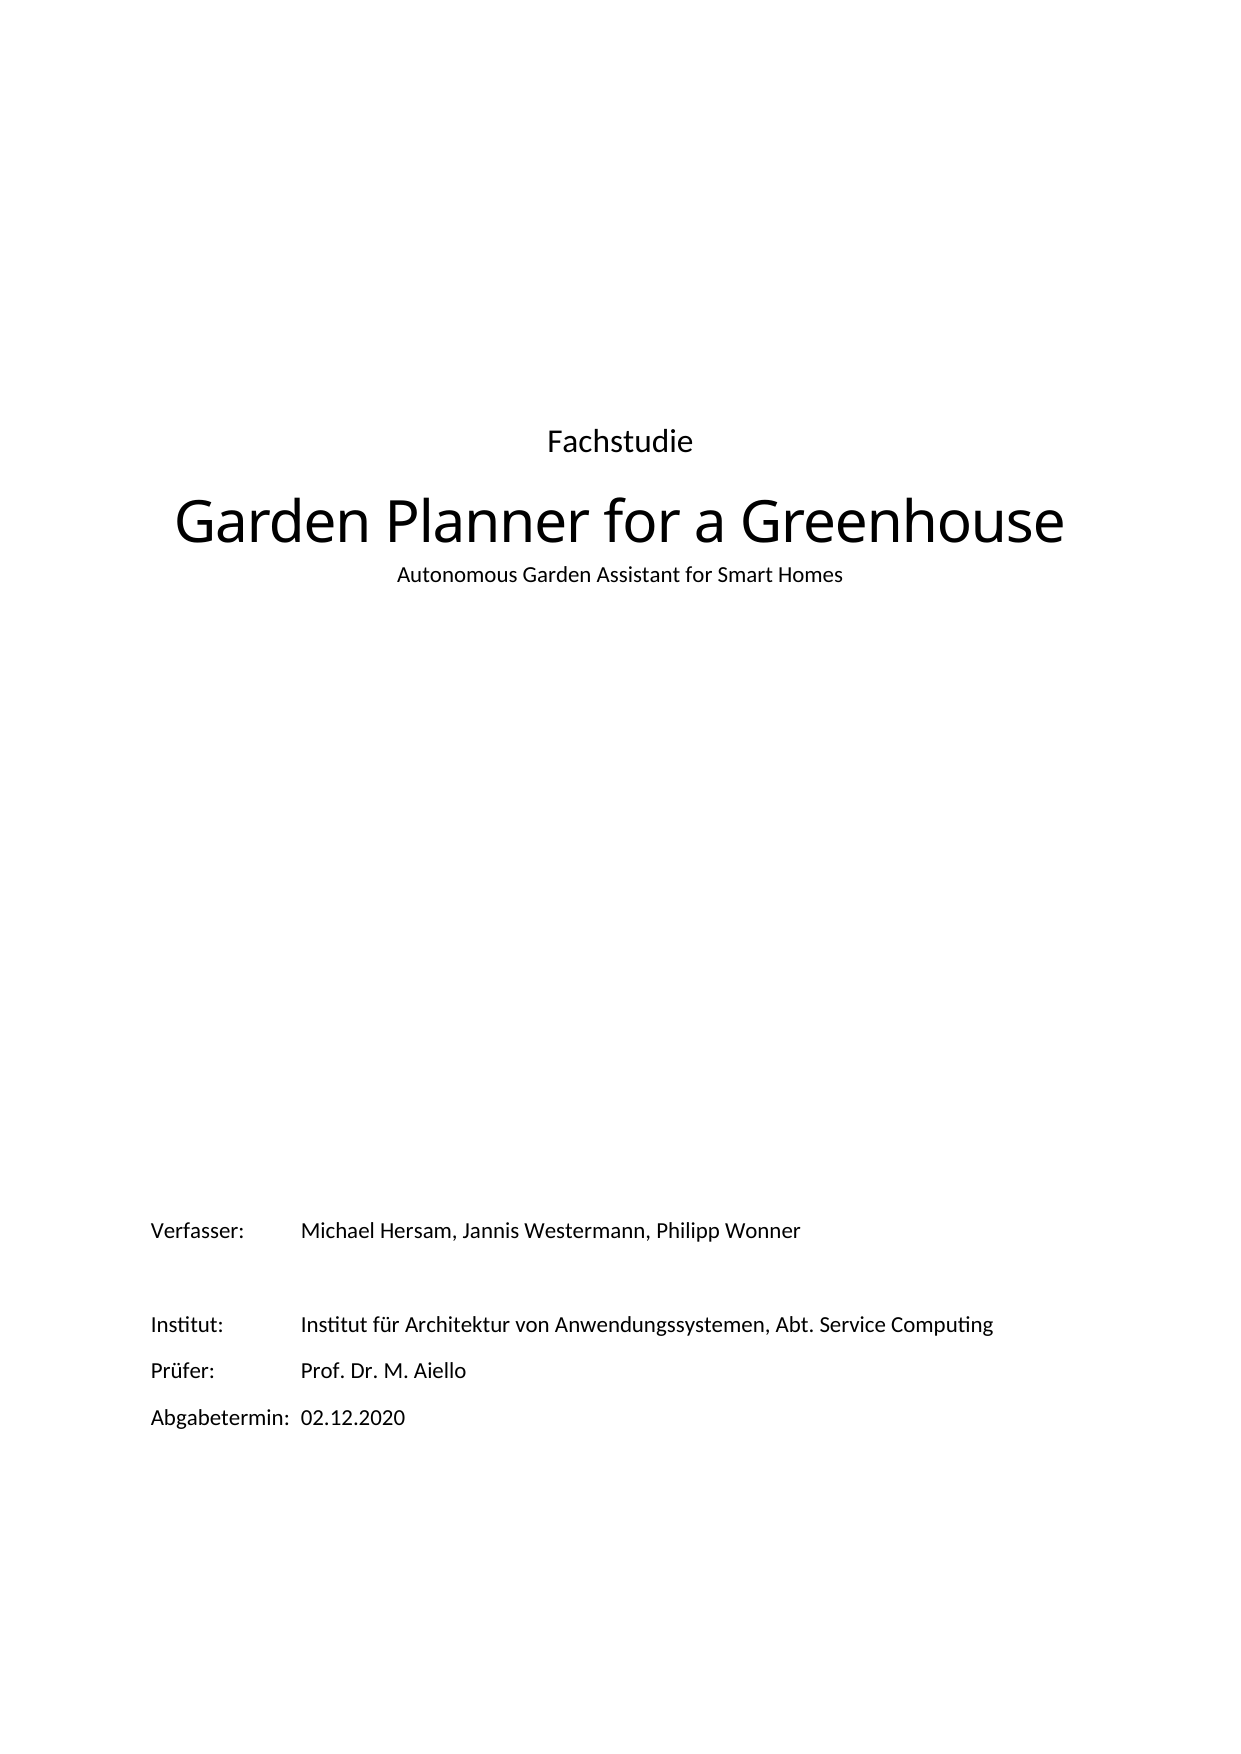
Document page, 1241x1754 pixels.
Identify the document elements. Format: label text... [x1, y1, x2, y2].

text Verfasser: Michael Hersam, Jannis Westermann, Philipp Wonner [151, 1216, 1090, 1244]
title Garden Planner for a Greenhouse [151, 480, 1090, 560]
text Autonomous Garden Assistant for Smart Homes [151, 560, 1090, 588]
text Fachstudie [151, 420, 1090, 460]
text Abgabetermin: 02.12.2020 [151, 1403, 1090, 1432]
text Institut: Institut für Architektur von Anwendungssystemen, Abt. Service Computing [151, 1310, 1090, 1338]
text Prüfer: Prof. Dr. M. Aiello [151, 1357, 1090, 1385]
